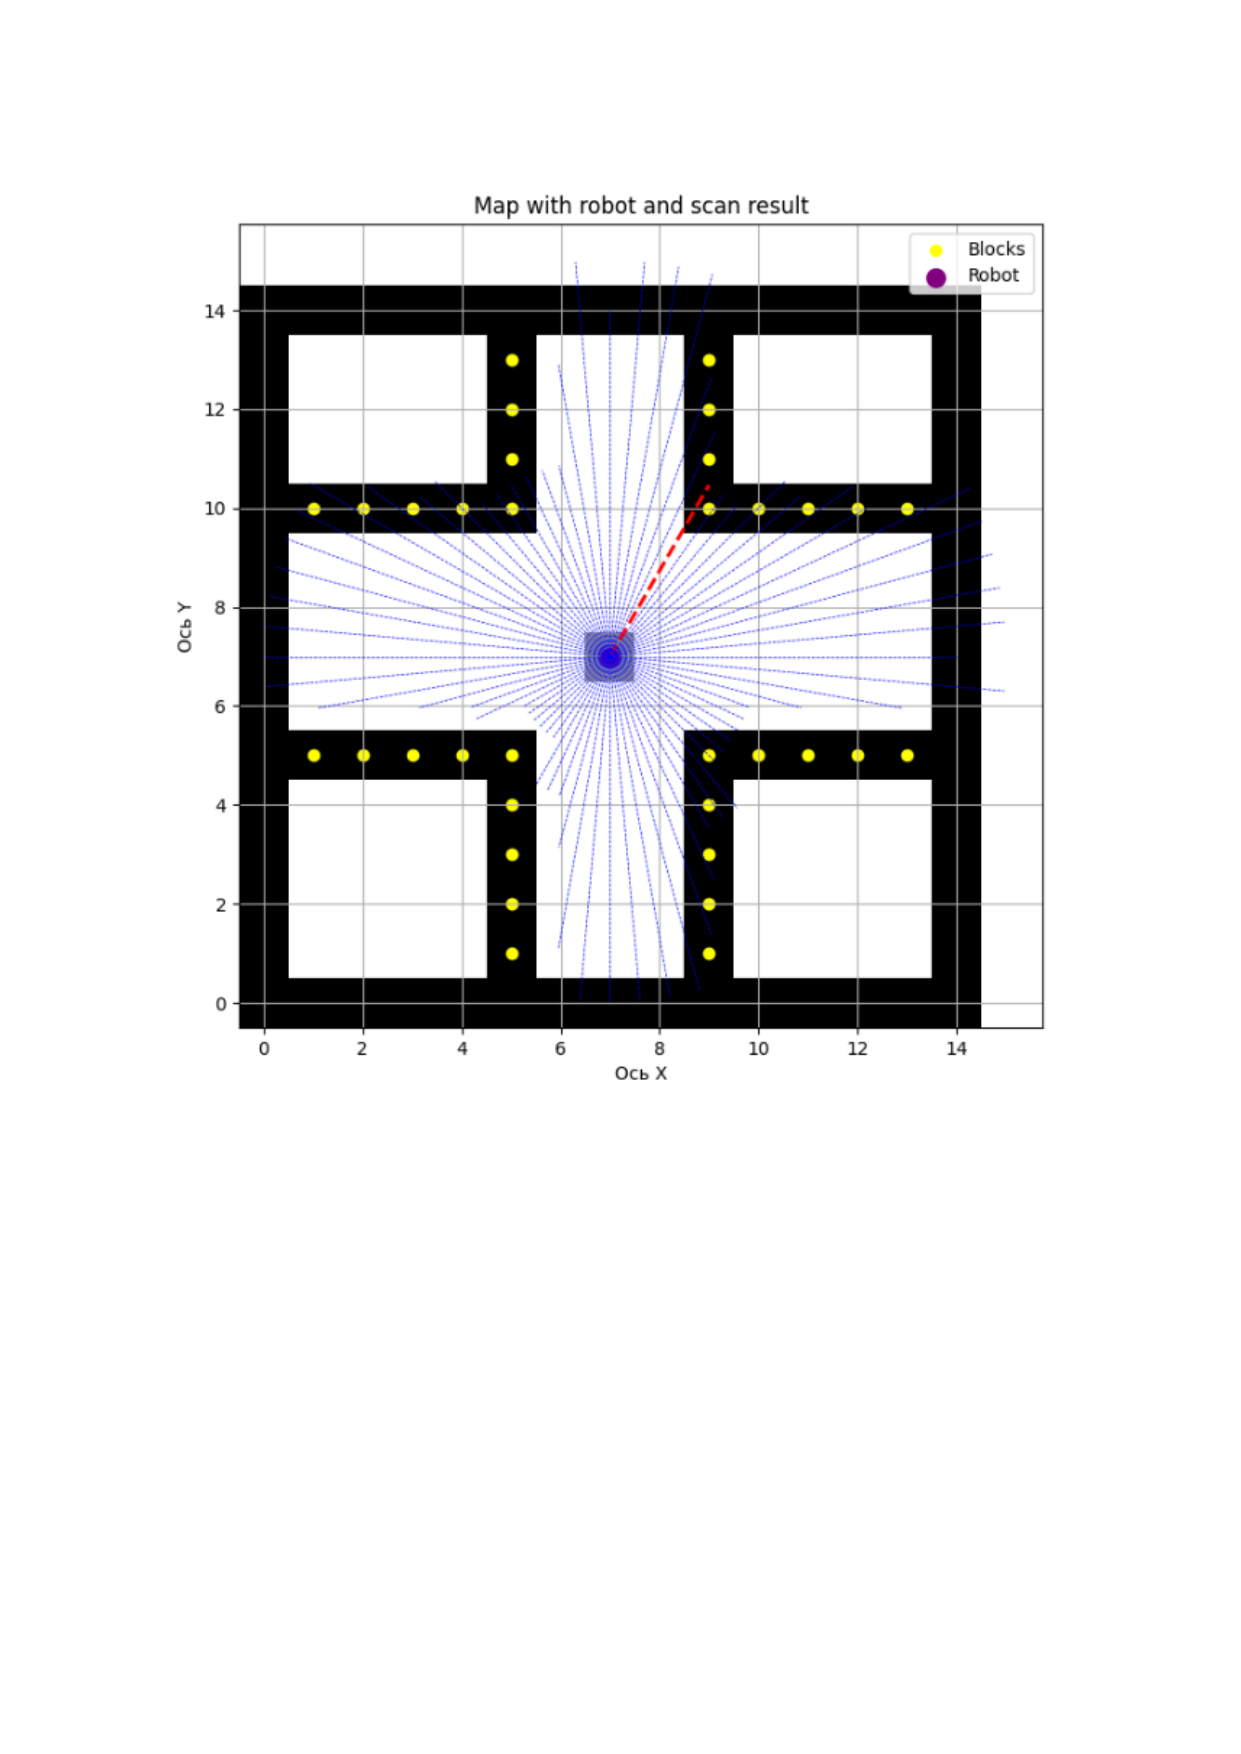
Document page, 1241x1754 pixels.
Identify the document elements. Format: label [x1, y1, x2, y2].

picture [118, 118, 1093, 1103]
